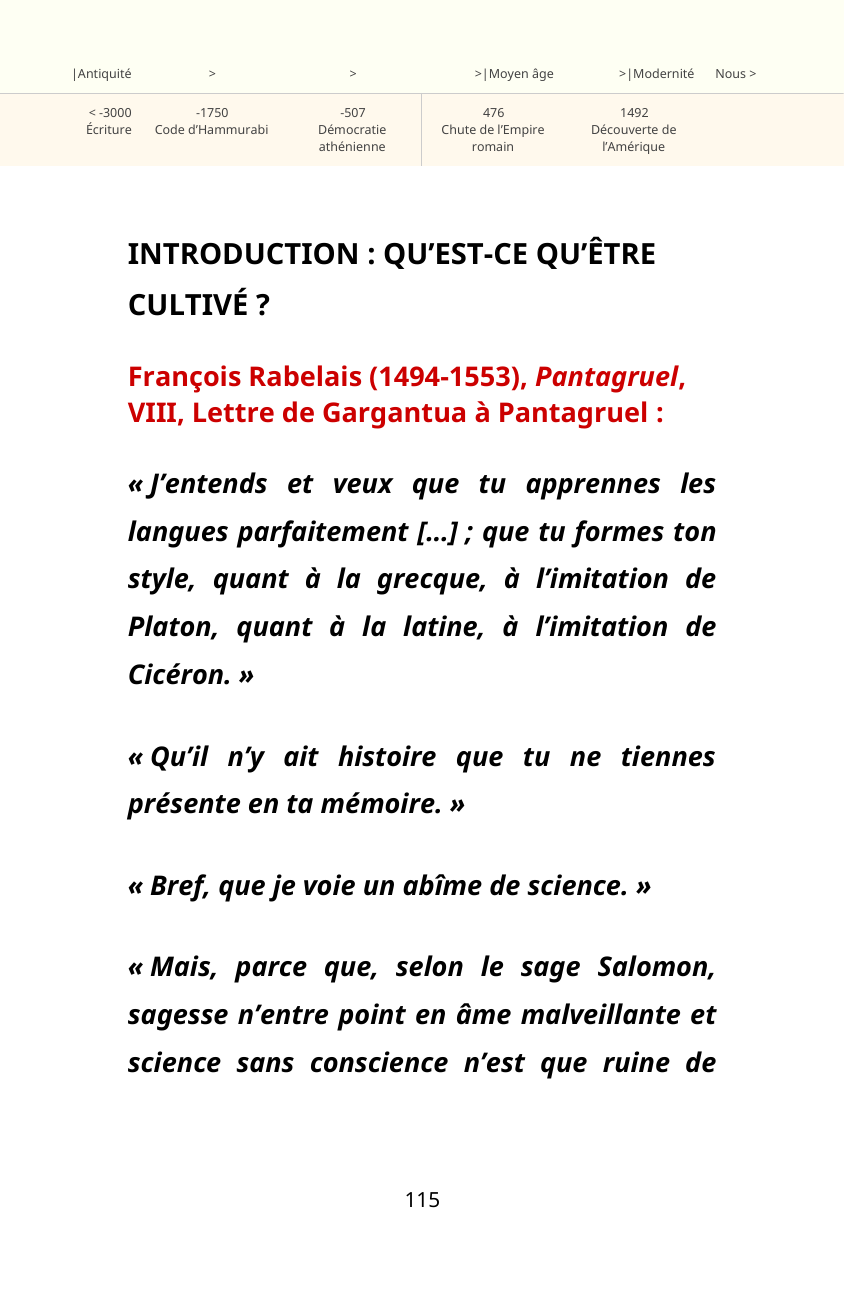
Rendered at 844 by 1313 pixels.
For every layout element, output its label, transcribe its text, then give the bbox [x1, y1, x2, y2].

subtitle INTRODUCTION : QU’EST-CE QU’ÊTRE CULTIVÉ ? [128, 233, 717, 324]
subtitle François Rabelais (1494-1553), Pantagruel, VIII, Lettre de Gargantua à Pantagruel : [128, 357, 717, 431]
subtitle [128, 947, 717, 1080]
subtitle « Bref, que je voie un abîme de science. » [128, 866, 717, 903]
subtitle « J’entends et veux que tu apprennes les langues parfaitement […] ; que tu formes ton style, quant à la grecque, à l’imitation de Platon, quant à la latine, à l’imitation de Cicéron. » [128, 464, 717, 693]
subtitle « Qu’il n’y ait histoire que tu ne tiennes présente en ta mémoire. » [128, 737, 717, 822]
